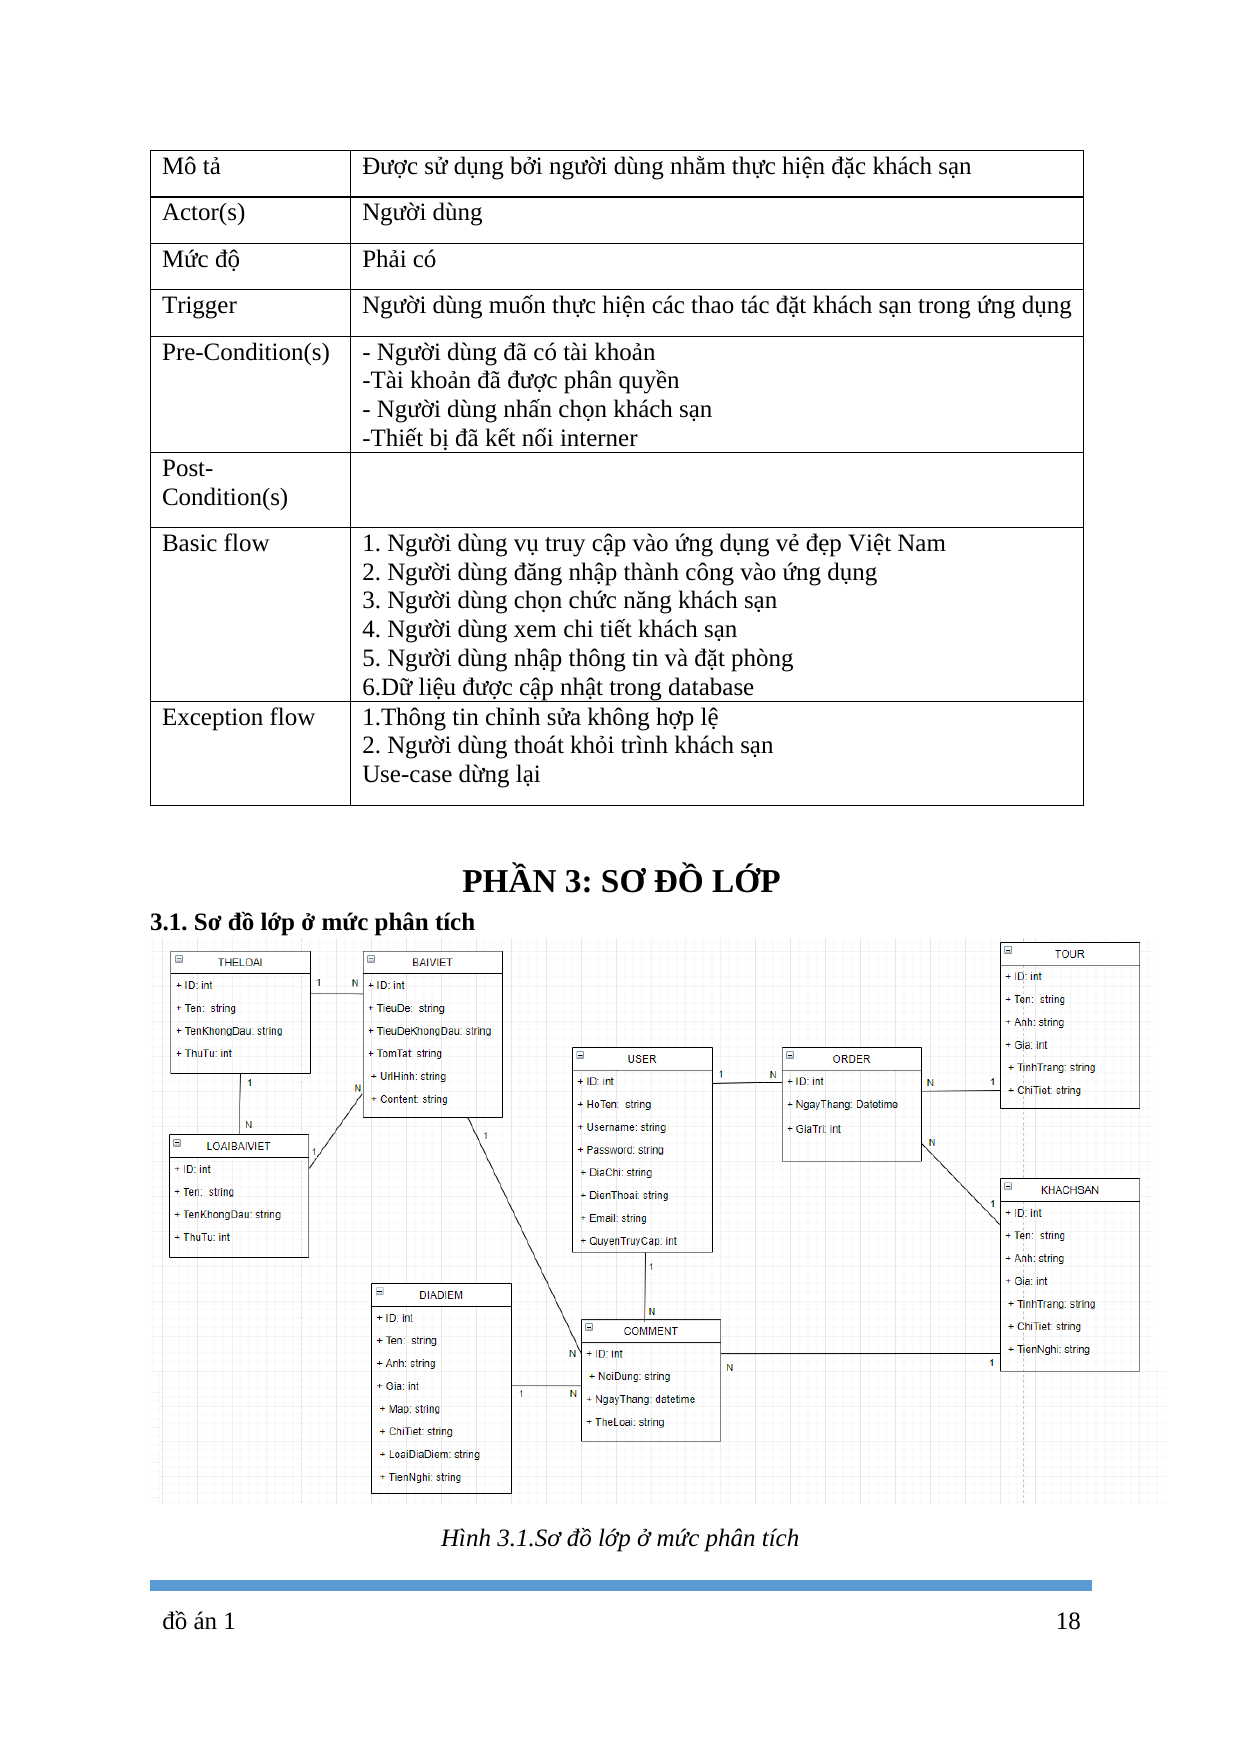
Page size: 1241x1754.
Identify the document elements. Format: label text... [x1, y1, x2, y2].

subtitle 3.1. Sơ đồ lớp ở mức phân tích [150, 907, 1092, 936]
text Hình 3.1.Sơ đồ lớp ở mức phân tích [150, 1523, 1092, 1552]
table_cell Actor(s) [151, 198, 350, 243]
table_cell Pre-Condition(s) [151, 337, 350, 452]
table_cell Exception flow [151, 702, 350, 804]
table_cell 1.Thông tin chỉnh sửa không hợp lệ 2. Người dùng thoát khỏi trình khách sạn Use-case dừng lại [351, 702, 1083, 804]
table_cell Post-Condition(s) [151, 453, 350, 527]
table_cell - Người dùng đã có tài khoản -Tài khoản đã được phân quyền - Người dùng nhấn chọn khách sạn -Thiết bị đã kết nối interner [351, 337, 1083, 452]
table_cell Basic flow [151, 528, 350, 701]
table_cell Được sử dụng bởi người dùng nhằm thực hiện đặc khách sạn [351, 151, 1083, 196]
table_cell 1. Người dùng vụ truy cập vào ứng dụng vẻ đẹp Việt Nam 2. Người dùng đăng nhập thành công vào ứng dụng 3. Người dùng chọn chức năng khách sạn 4. Người dùng xem chi tiết khách sạn 5. Người dùng nhập thông tin và đặt phòng 6.Dữ liệu được cập nhật trong database [351, 528, 1083, 701]
table_cell Mức độ [151, 244, 350, 289]
table_cell Người dùng [351, 198, 1083, 243]
table_cell Phải có [351, 244, 1083, 289]
subtitle PHẦN 3: SƠ ĐỒ LỚP [150, 862, 1092, 900]
picture [150, 938, 1167, 1504]
table_cell Trigger [151, 290, 350, 336]
table_cell Mô tả [151, 151, 350, 196]
table_cell [351, 453, 1083, 527]
table_cell Người dùng muốn thực hiện các thao tác đặt khách sạn trong ứng dụng [351, 290, 1083, 336]
